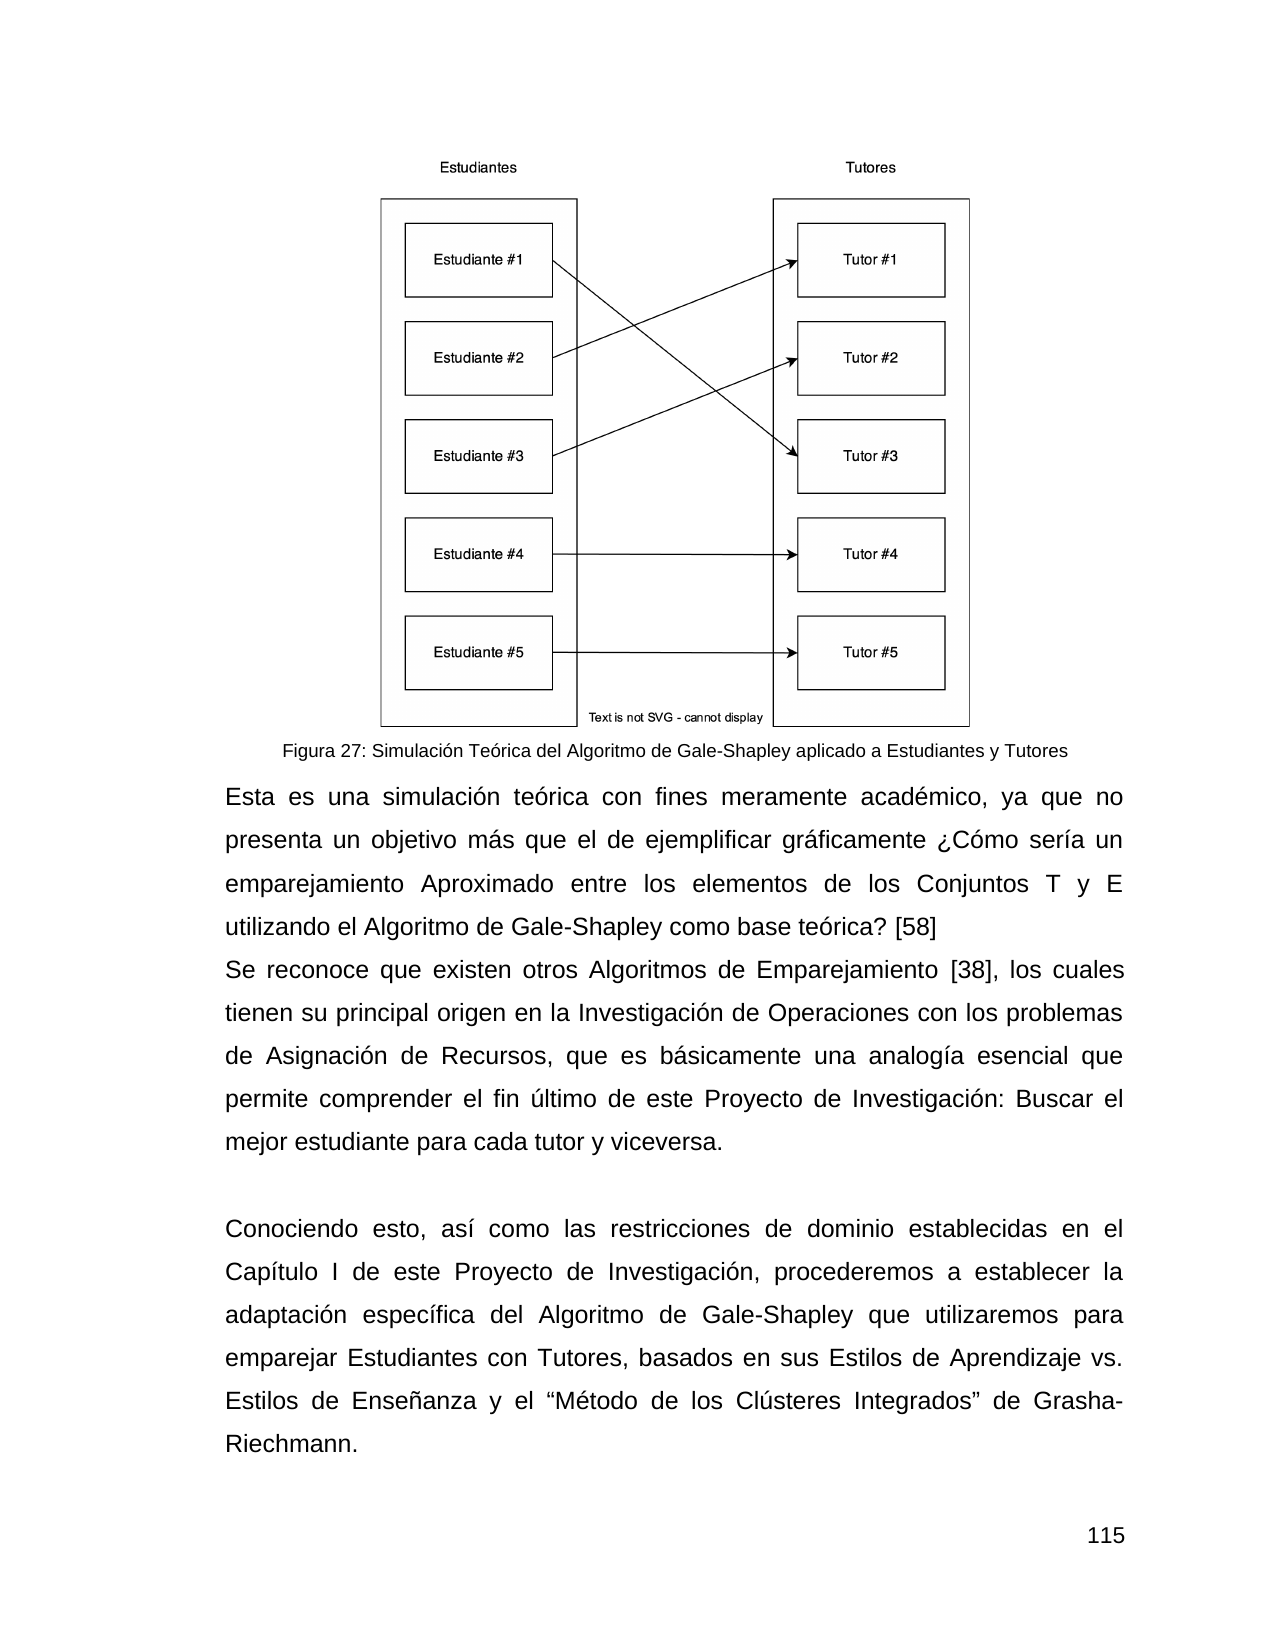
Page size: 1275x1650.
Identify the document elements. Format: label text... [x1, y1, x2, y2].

text Se reconoce que existen otros Algoritmos de Emparejamiento , los cuales tienen su principal origen en la Investigación de Operaciones con los problemas de Asignación de Recursos, que es básicamente una analogía esencial que permite comprender el fin último de este Proyecto de Investigación: Buscar el mejor estudiante para cada tutor y viceversa. [225, 955, 1125, 1156]
text Esta es una simulación teórica con fines meramente académico, ya que no presenta un objetivo más que el de ejemplificar gráficamente ¿Cómo sería un emparejamiento Aproximado entre los elementos de los Conjuntos T y E utilizando el Algoritmo de Gale-Shapley como base teórica? [225, 782, 1125, 940]
text Conociendo esto, así como las restricciones de dominio establecidas en el Capítulo I de este Proyecto de Investigación, procederemos a establecer la adaptación específica del Algoritmo de Gale-Shapley que utilizaremos para emparejar Estudiantes con Tutores, basados en sus Estilos de Aprendizaje vs. Estilos de Enseñanza y el “Método de los Clústeres Integrados” de Grasha-Riechmann. [225, 1213, 1125, 1458]
picture [380, 150, 970, 727]
